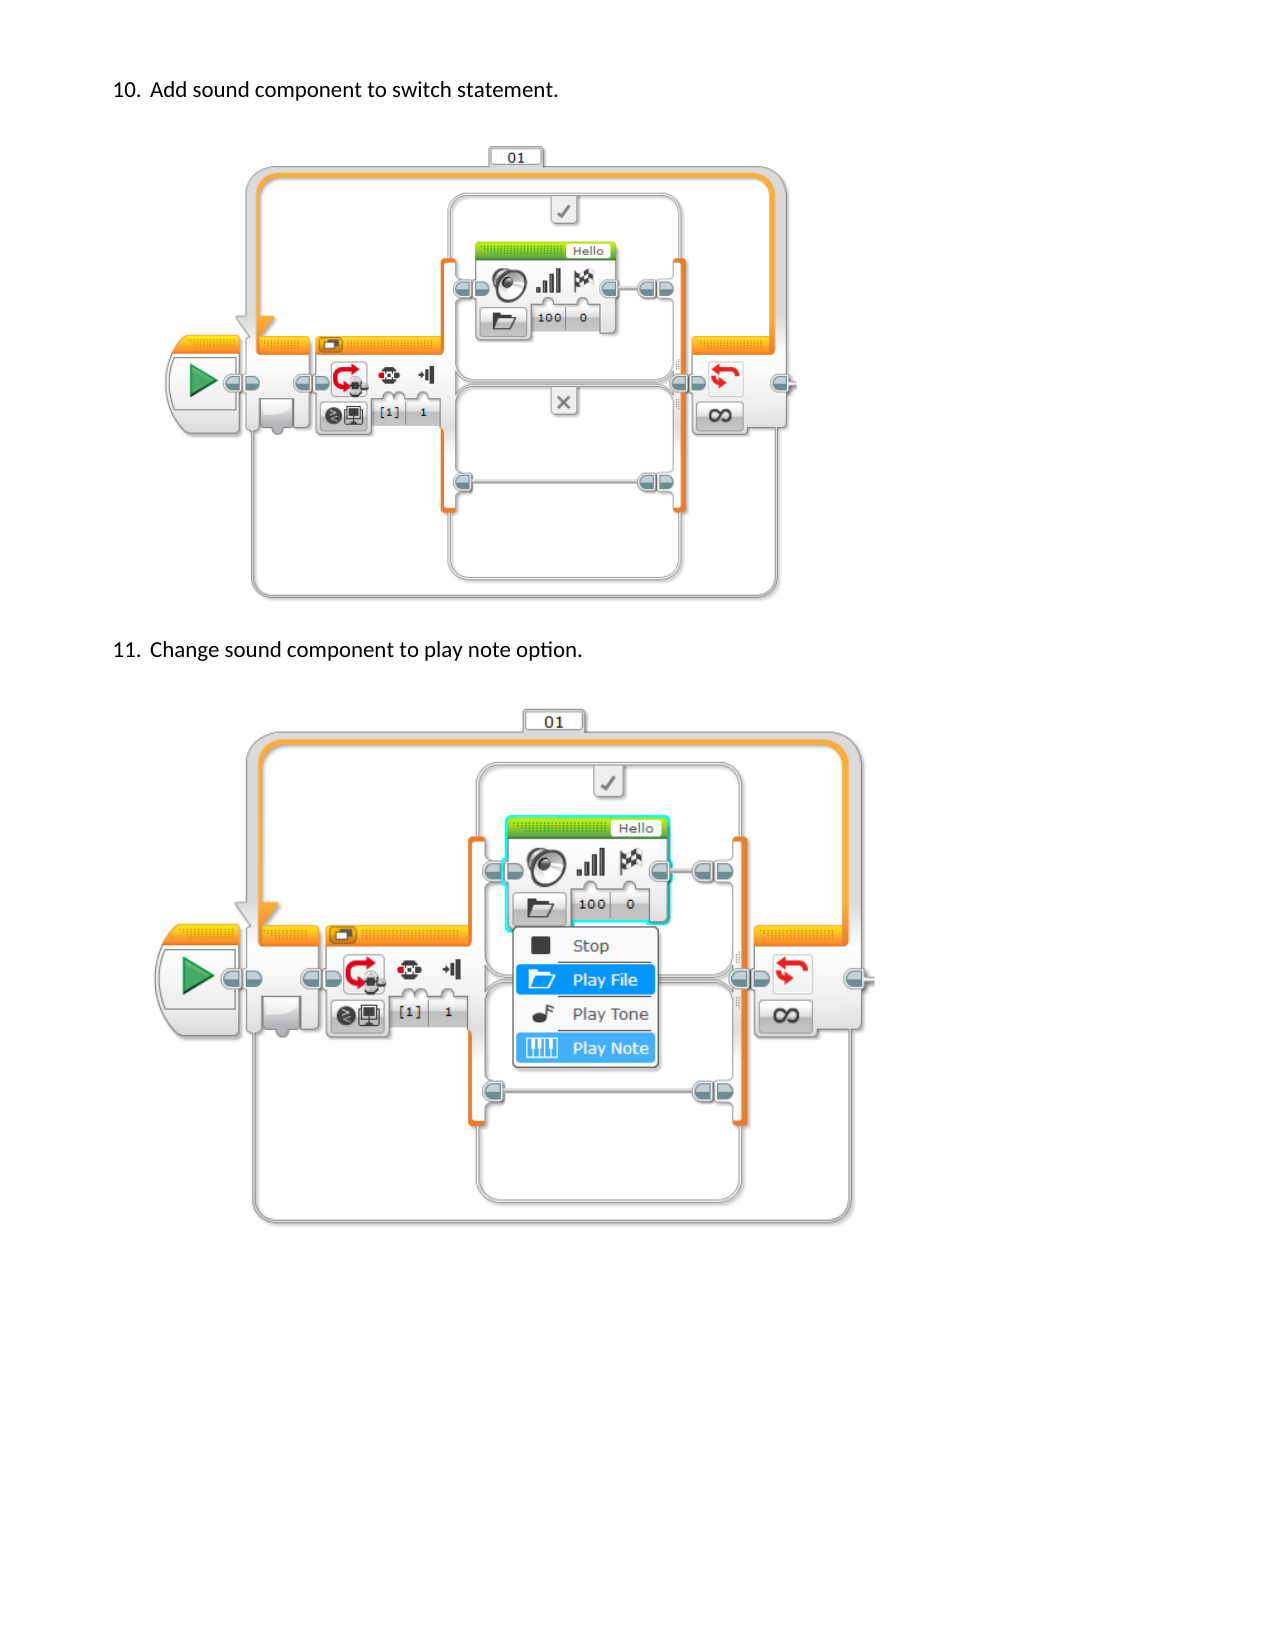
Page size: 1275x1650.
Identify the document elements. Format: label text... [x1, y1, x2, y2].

picture [150, 695, 875, 1240]
picture [150, 135, 797, 617]
